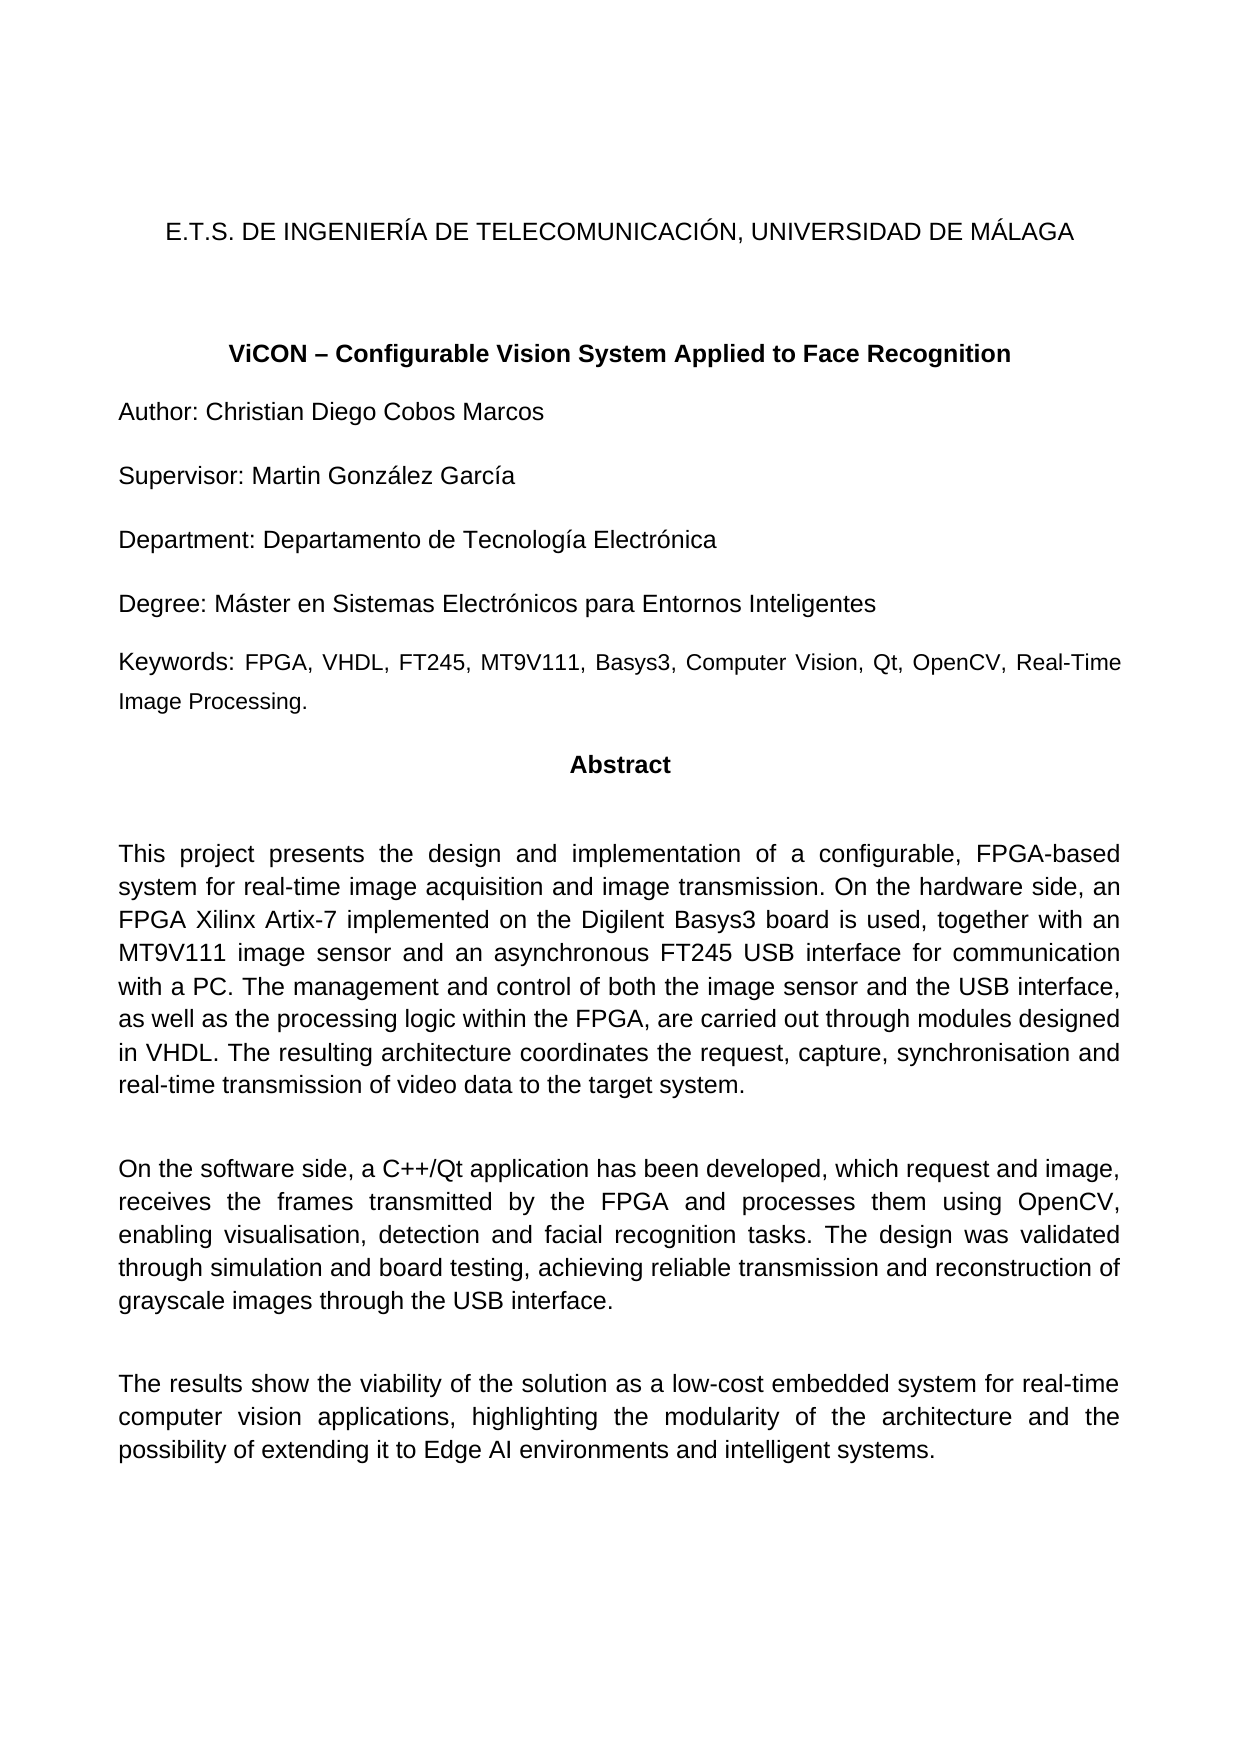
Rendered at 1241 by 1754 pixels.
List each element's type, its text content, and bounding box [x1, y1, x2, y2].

text Author: Christian Diego Cobos Marcos [118, 397, 1122, 426]
text ViCON – Configurable Vision System Applied to Face Recognition [118, 339, 1122, 368]
title This project presents the design and implementation of a configurable, FPGA-based system for real-time image acquisition and image transmission. On the hardware side, an FPGA Xilinx Artix-7 implemented on the Digilent Basys3 board is used, together with an MT9V111 image sensor and an asynchronous FT245 USB interface for communication with a PC. The management and control of both the image sensor and the USB interface, as well as the processing logic within the FPGA, are carried out through modules designed in VHDL. The resulting architecture coordinates the request, capture, synchronisation and real-time transmission of video data to the target system. [118, 839, 1122, 1099]
text Keywords: FPGA, VHDL, FT245, MT9V111, Basys3, Computer Vision, Qt, OpenCV, Real-Time Image Processing. [118, 647, 1122, 715]
text E.T.S. DE INGENIERÍA DE TELECOMUNICACIÓN, UNIVERSIDAD DE MÁLAGA [118, 217, 1122, 246]
text Abstract [118, 750, 1122, 779]
title On the software side, a C++/Qt application has been developed, which request and image, receives the frames transmitted by the FPGA and processes them using OpenCV, enabling visualisation, detection and facial recognition tasks. The design was validated through simulation and board testing, achieving reliable transmission and reconstruction of grayscale images through the USB interface. [118, 1153, 1122, 1314]
text Supervisor: Martin González García [118, 461, 1122, 490]
text Degree: Máster en Sistemas Electrónicos para Entornos Inteligentes [118, 589, 1122, 618]
title The results show the viability of the solution as a low-cost embedded system for real-time computer vision applications, highlighting the modularity of the architecture and the possibility of extending it to Edge AI environments and intelligent systems. [118, 1369, 1122, 1463]
text Department: Departamento de Tecnología Electrónica [118, 525, 1122, 554]
